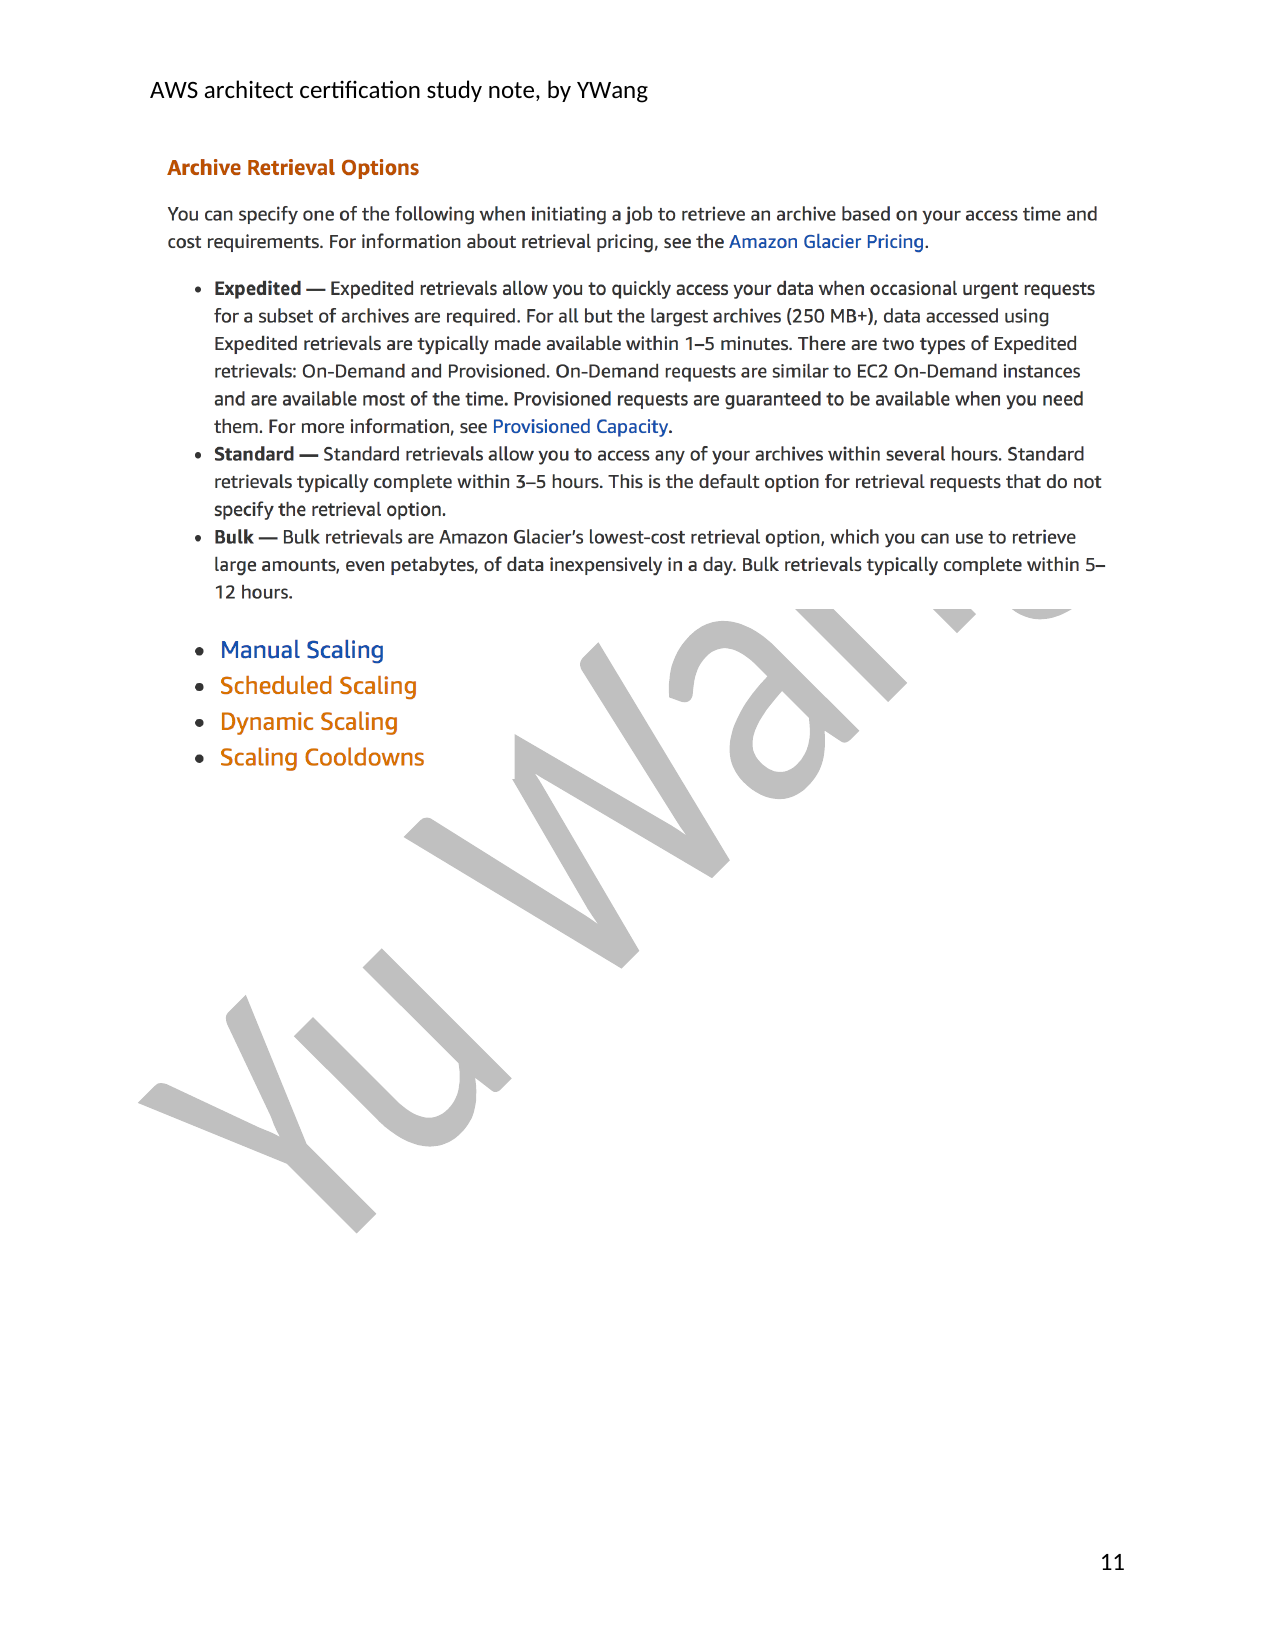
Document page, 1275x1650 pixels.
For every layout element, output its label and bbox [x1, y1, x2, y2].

picture [150, 150, 1124, 609]
picture [150, 633, 515, 779]
